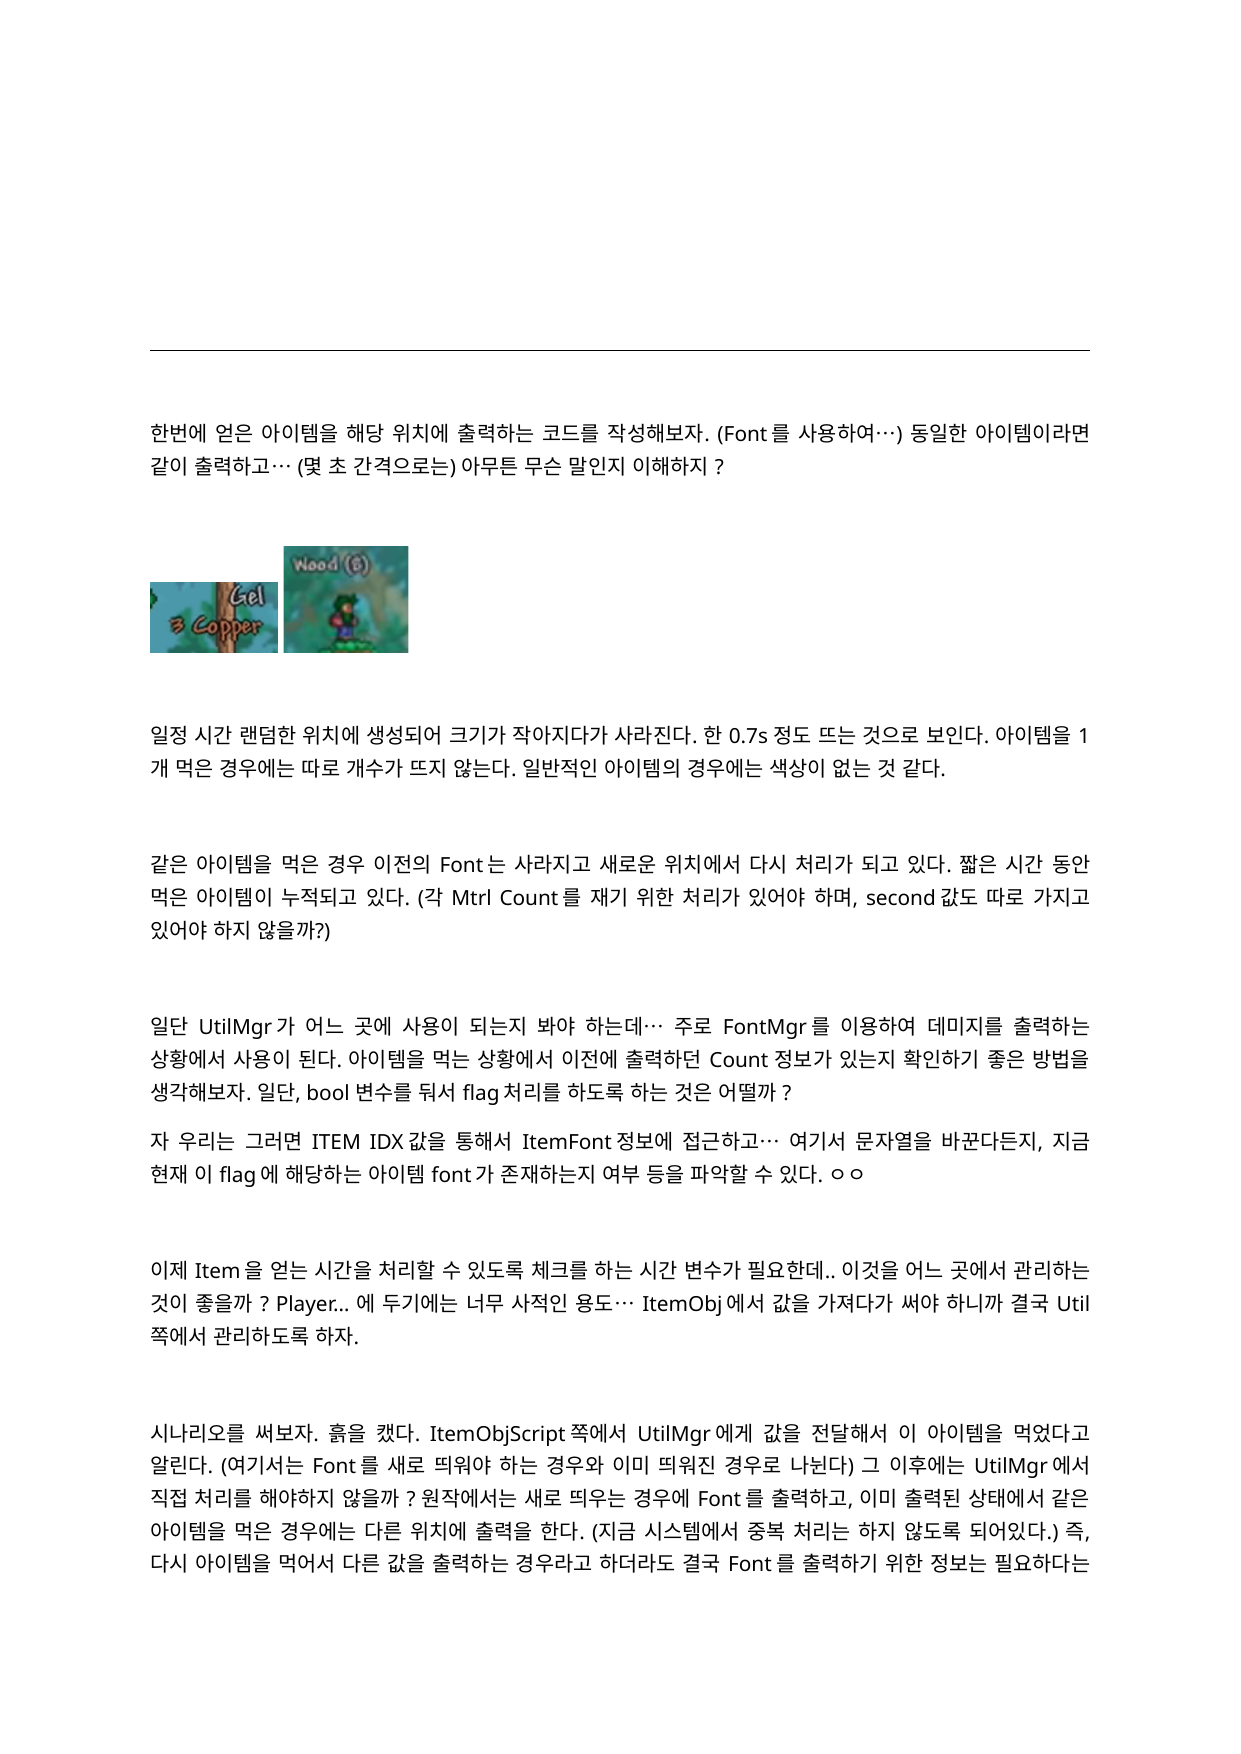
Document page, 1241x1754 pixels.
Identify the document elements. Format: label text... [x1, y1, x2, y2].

text 한번에 얻은 아이템을 해당 위치에 출력하는 코드를 작성해보자. (Font를 사용하여…) 동일한 아이템이라면 같이 출력하고… (몇 초 간격으로는) 아무튼 무슨 말인지 이해하지 ? [150, 417, 1090, 480]
text 이제 Item을 얻는 시간을 처리할 수 있도록 체크를 하는 시간 변수가 필요한데.. 이것을 어느 곳에서 관리하는 것이 좋을까 ? Player… 에 두기에는 너무 사적인 용도… ItemObj에서 값을 가져다가 써야 하니까 결국 Util쪽에서 관리하도록 하자. [150, 1255, 1090, 1350]
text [150, 1417, 1090, 1578]
text 자 우리는 그러면 ITEM IDX값을 통해서 ItemFont정보에 접근하고… 여기서 문자열을 바꾼다든지, 지금 현재 이 flag에 해당하는 아이템 font가 존재하는지 여부 등을 파악할 수 있다. ㅇㅇ [150, 1125, 1090, 1188]
text 같은 아이템을 먹은 경우 이전의 Font는 사라지고 새로운 위치에서 다시 처리가 되고 있다. 짧은 시간 동안 먹은 아이템이 누적되고 있다. (각 Mtrl Count를 재기 위한 처리가 있어야 하며, second값도 따로 가지고 있어야 하지 않을까?) [150, 848, 1090, 944]
picture [150, 582, 278, 653]
picture [283, 546, 409, 653]
text 일정 시간 랜덤한 위치에 생성되어 크기가 작아지다가 사라진다. 한 0.7s 정도 뜨는 것으로 보인다. 아이템을 1개 먹은 경우에는 따로 개수가 뜨지 않는다. 일반적인 아이템의 경우에는 색상이 없는 것 같다. [150, 719, 1090, 782]
text 일단 UtilMgr가 어느 곳에 사용이 되는지 봐야 하는데… 주로 FontMgr를 이용하여 데미지를 출력하는 상황에서 사용이 된다. 아이템을 먹는 상황에서 이전에 출력하던 Count 정보가 있는지 확인하기 좋은 방법을 생각해보자. 일단, bool 변수를 둬서 flag처리를 하도록 하는 것은 어떨까 ? [150, 1011, 1090, 1106]
